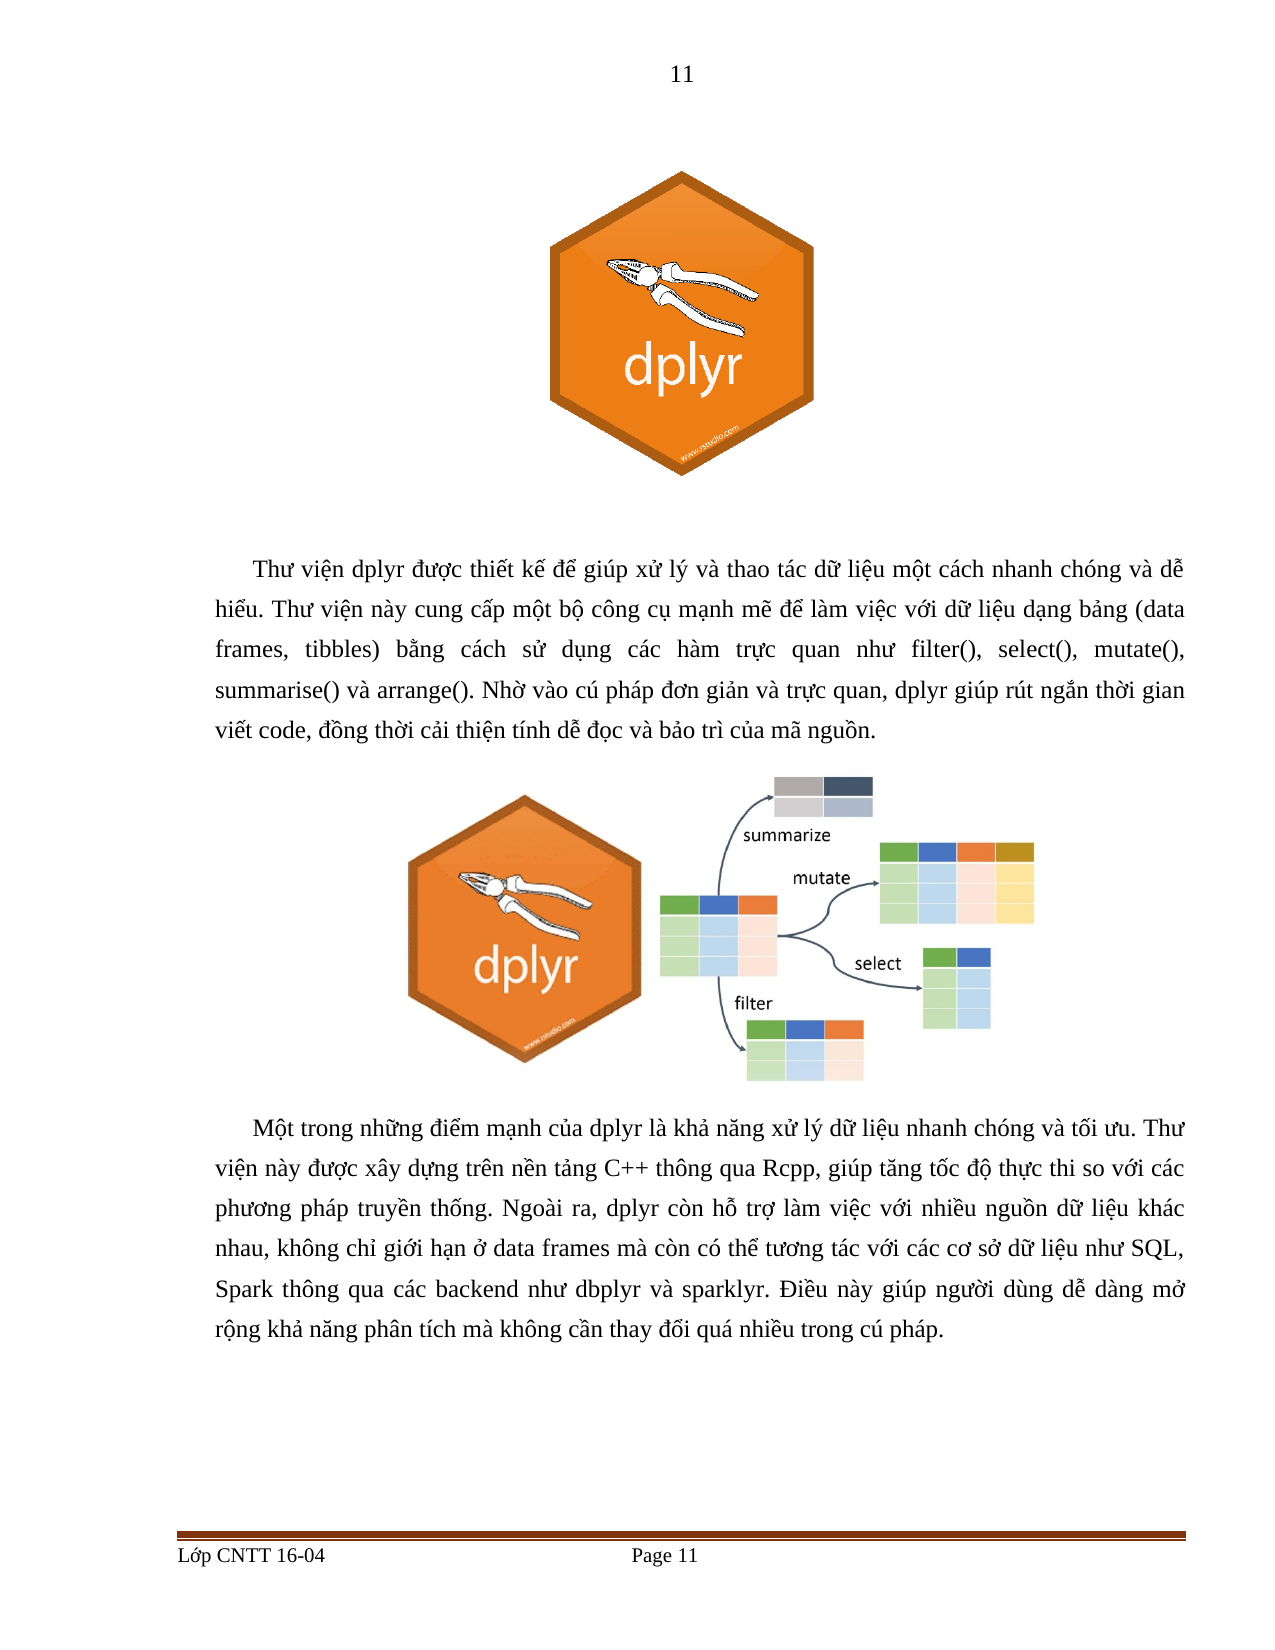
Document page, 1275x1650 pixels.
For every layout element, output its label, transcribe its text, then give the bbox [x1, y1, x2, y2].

text Một trong những điểm mạnh của dplyr là khả năng xử lý dữ liệu nhanh chóng và tối ưu. Thư viện này được xây dựng trên nền tảng C++ thông qua Rcpp, giúp tăng tốc độ thực thi so với các phương pháp truyền thống. Ngoài ra, dplyr còn hỗ trợ làm việc với nhiều nguồn dữ liệu khác nhau, không chỉ giới hạn ở data frames mà còn có thể tương tác với các cơ sở dữ liệu như SQL, Spark thông qua các backend như dbplyr và sparklyr. Điều này giúp người dùng dễ dàng mở rộng khả năng phân tích mà không cần thay đổi quá nhiều trong cú pháp. [215, 1113, 1186, 1343]
picture [395, 767, 1043, 1088]
text Thư viện dplyr được thiết kế để giúp xử lý và thao tác dữ liệu một cách nhanh chóng và dễ hiểu. Thư viện này cung cấp một bộ công cụ mạnh mẽ để làm việc với dữ liệu dạng bảng (data frames, tibbles) bằng cách sử dụng các hàm trực quan như filter(), select(), mutate(), summarise() và arrange(). Nhờ vào cú pháp đơn giản và trực quan, dplyr giúp rút ngắn thời gian viết code, đồng thời cải thiện tính dễ đọc và bảo trì của mã nguồn. [215, 554, 1186, 744]
picture [550, 170, 814, 477]
